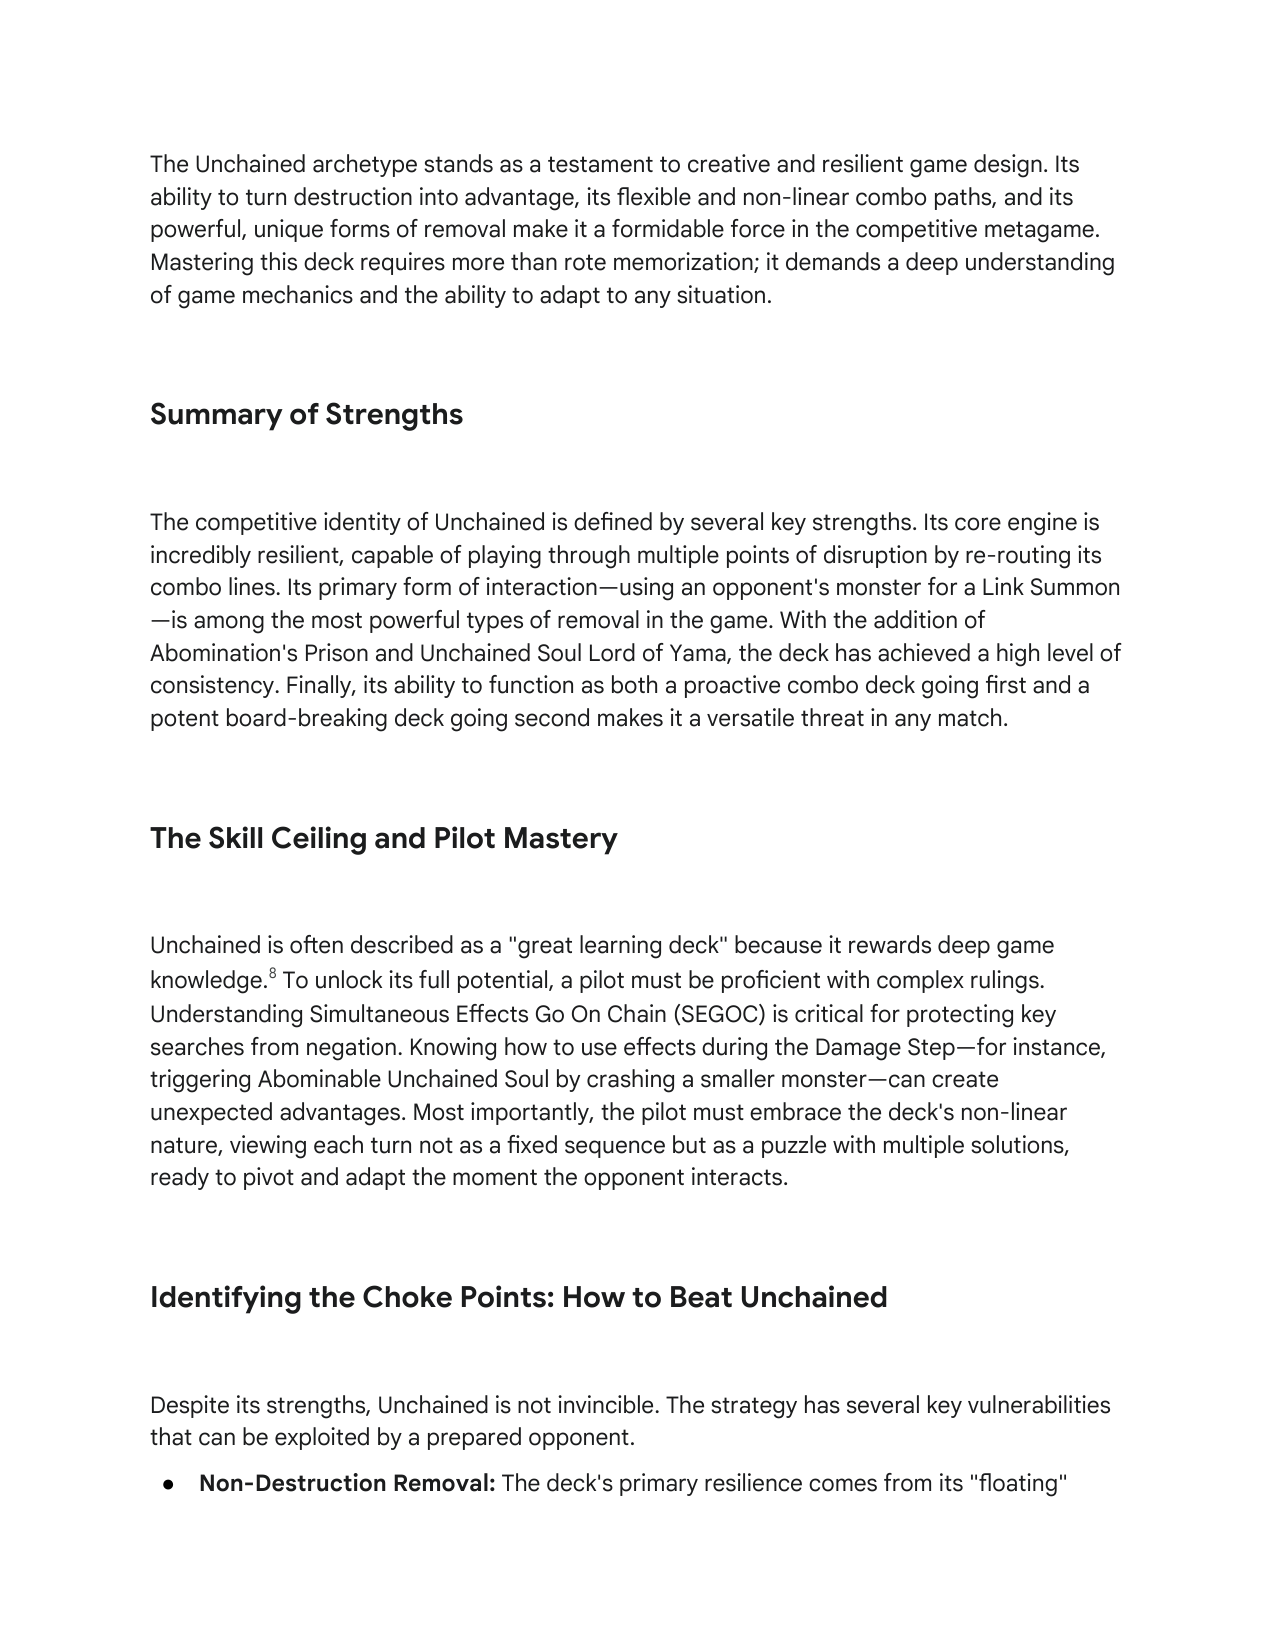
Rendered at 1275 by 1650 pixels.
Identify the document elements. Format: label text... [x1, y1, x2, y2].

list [161, 1469, 1125, 1498]
text The Unchained archetype stands as a testament to creative and resilient game design. Its ability to turn destruction into advantage, its flexible and non-linear combo paths, and its powerful, unique forms of removal make it a formidable force in the competitive metagame. Mastering this deck requires more than rote memorization; it demands a deep understanding of game mechanics and the ability to adapt to any situation. [150, 150, 1125, 309]
subtitle Summary of Strengths [150, 396, 1125, 433]
subtitle The Skill Ceiling and Pilot Mastery [150, 820, 1125, 856]
text Despite its strengths, Unchained is not invincible. The strategy has several key vulnerabilities that can be exploited by a prepared opponent. [150, 1391, 1125, 1452]
text The competitive identity of Unchained is defined by several key strengths. Its core engine is incredibly resilient, capable of playing through multiple points of disruption by re-routing its combo lines. Its primary form of interaction—using an opponent's monster for a Link Summon—is among the most powerful types of removal in the game. With the addition of Abomination's Prison and Unchained Soul Lord of Yama, the deck has achieved a high level of consistency. Finally, its ability to function as both a proactive combo deck going first and a potent board-breaking deck going second makes it a versatile threat in any match. [150, 508, 1125, 733]
text Unchained is often described as a "great learning deck" because it rewards deep game knowledge.8 To unlock its full potential, a pilot must be proficient with complex rulings. Understanding Simultaneous Effects Go On Chain (SEGOC) is critical for protecting key searches from negation. Knowing how to use effects during the Damage Step—for instance, triggering Abominable Unchained Soul by crashing a smaller monster—can create unexpected advantages. Most importantly, the pilot must embrace the deck's non-linear nature, viewing each turn not as a fixed sequence but as a puzzle with multiple solutions, ready to pivot and adapt the moment the opponent interacts. [150, 932, 1125, 1192]
subtitle Identifying the Choke Points: How to Beat Unchained [150, 1279, 1125, 1316]
